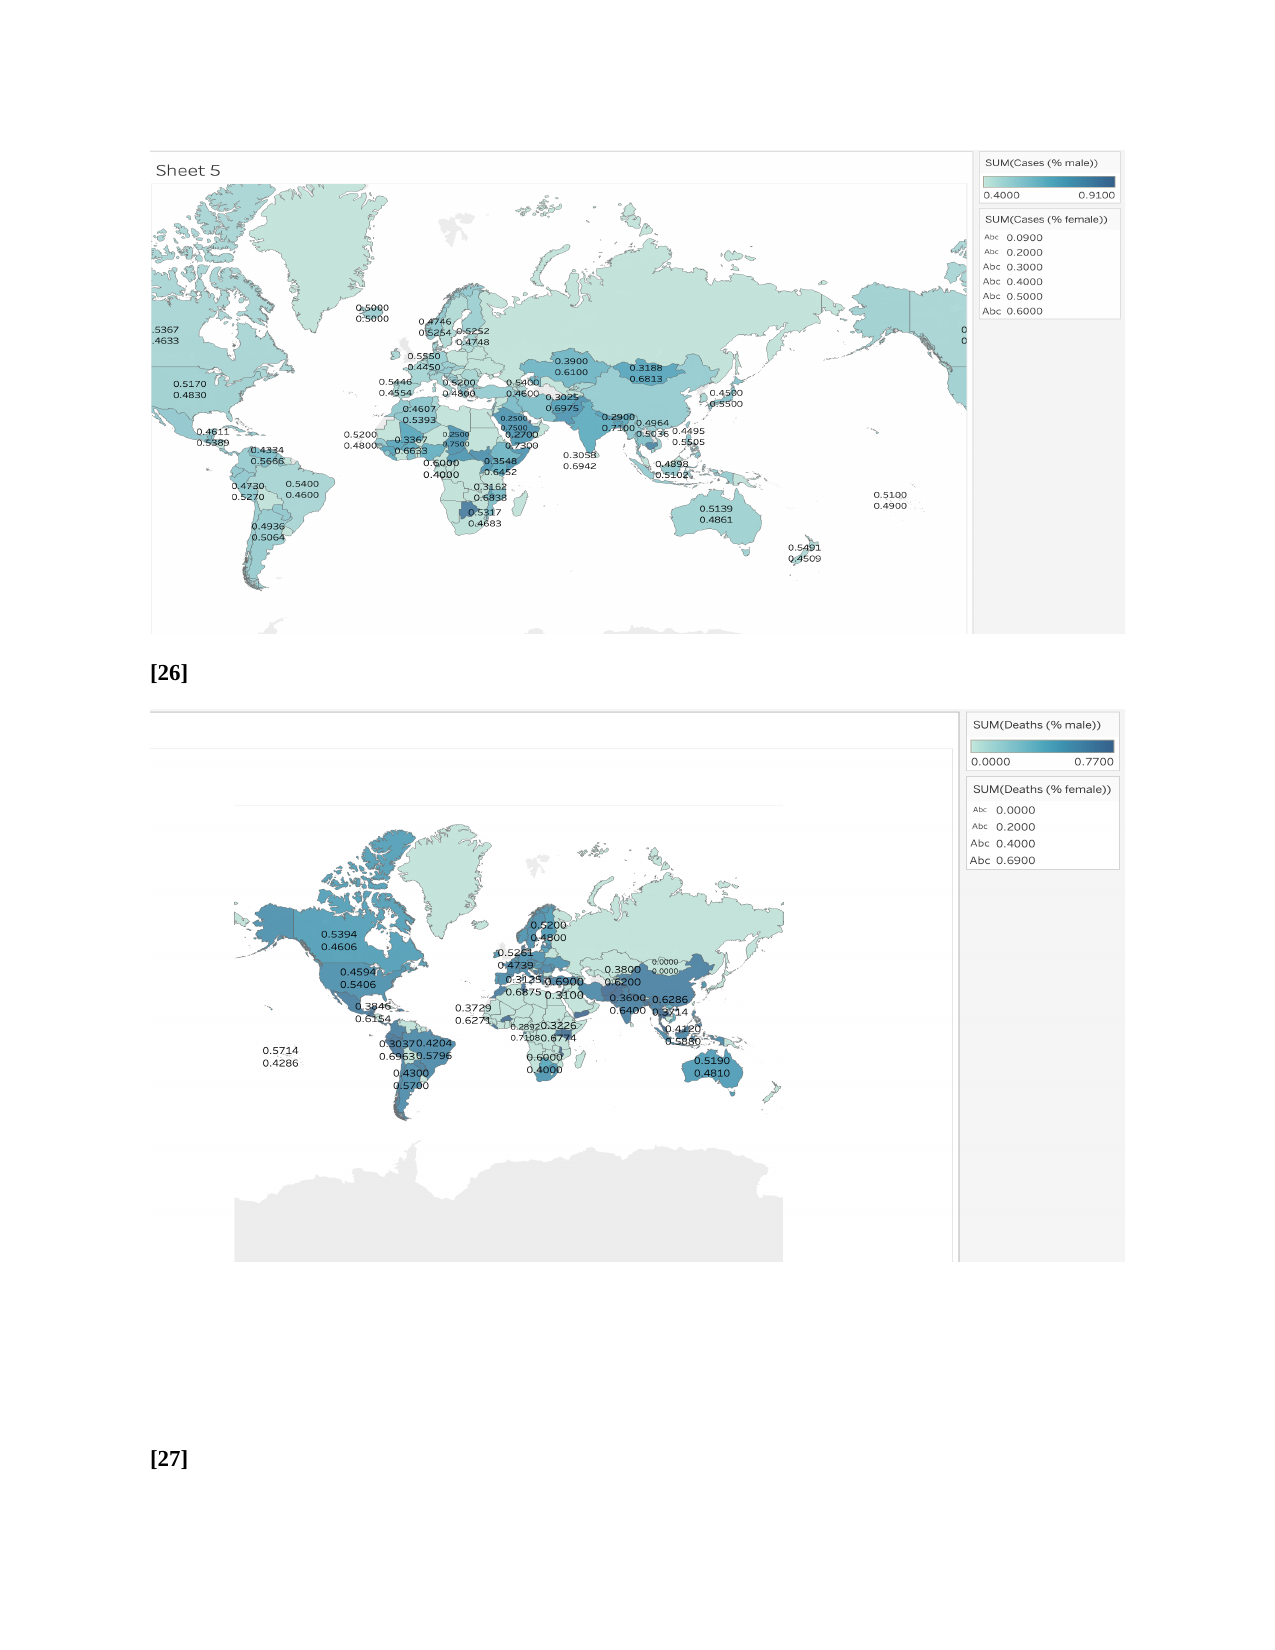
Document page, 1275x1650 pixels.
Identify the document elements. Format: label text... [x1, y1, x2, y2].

picture [150, 150, 1125, 634]
title [27] [150, 1445, 1125, 1471]
picture [150, 709, 1125, 1262]
text [26] [150, 659, 1125, 685]
